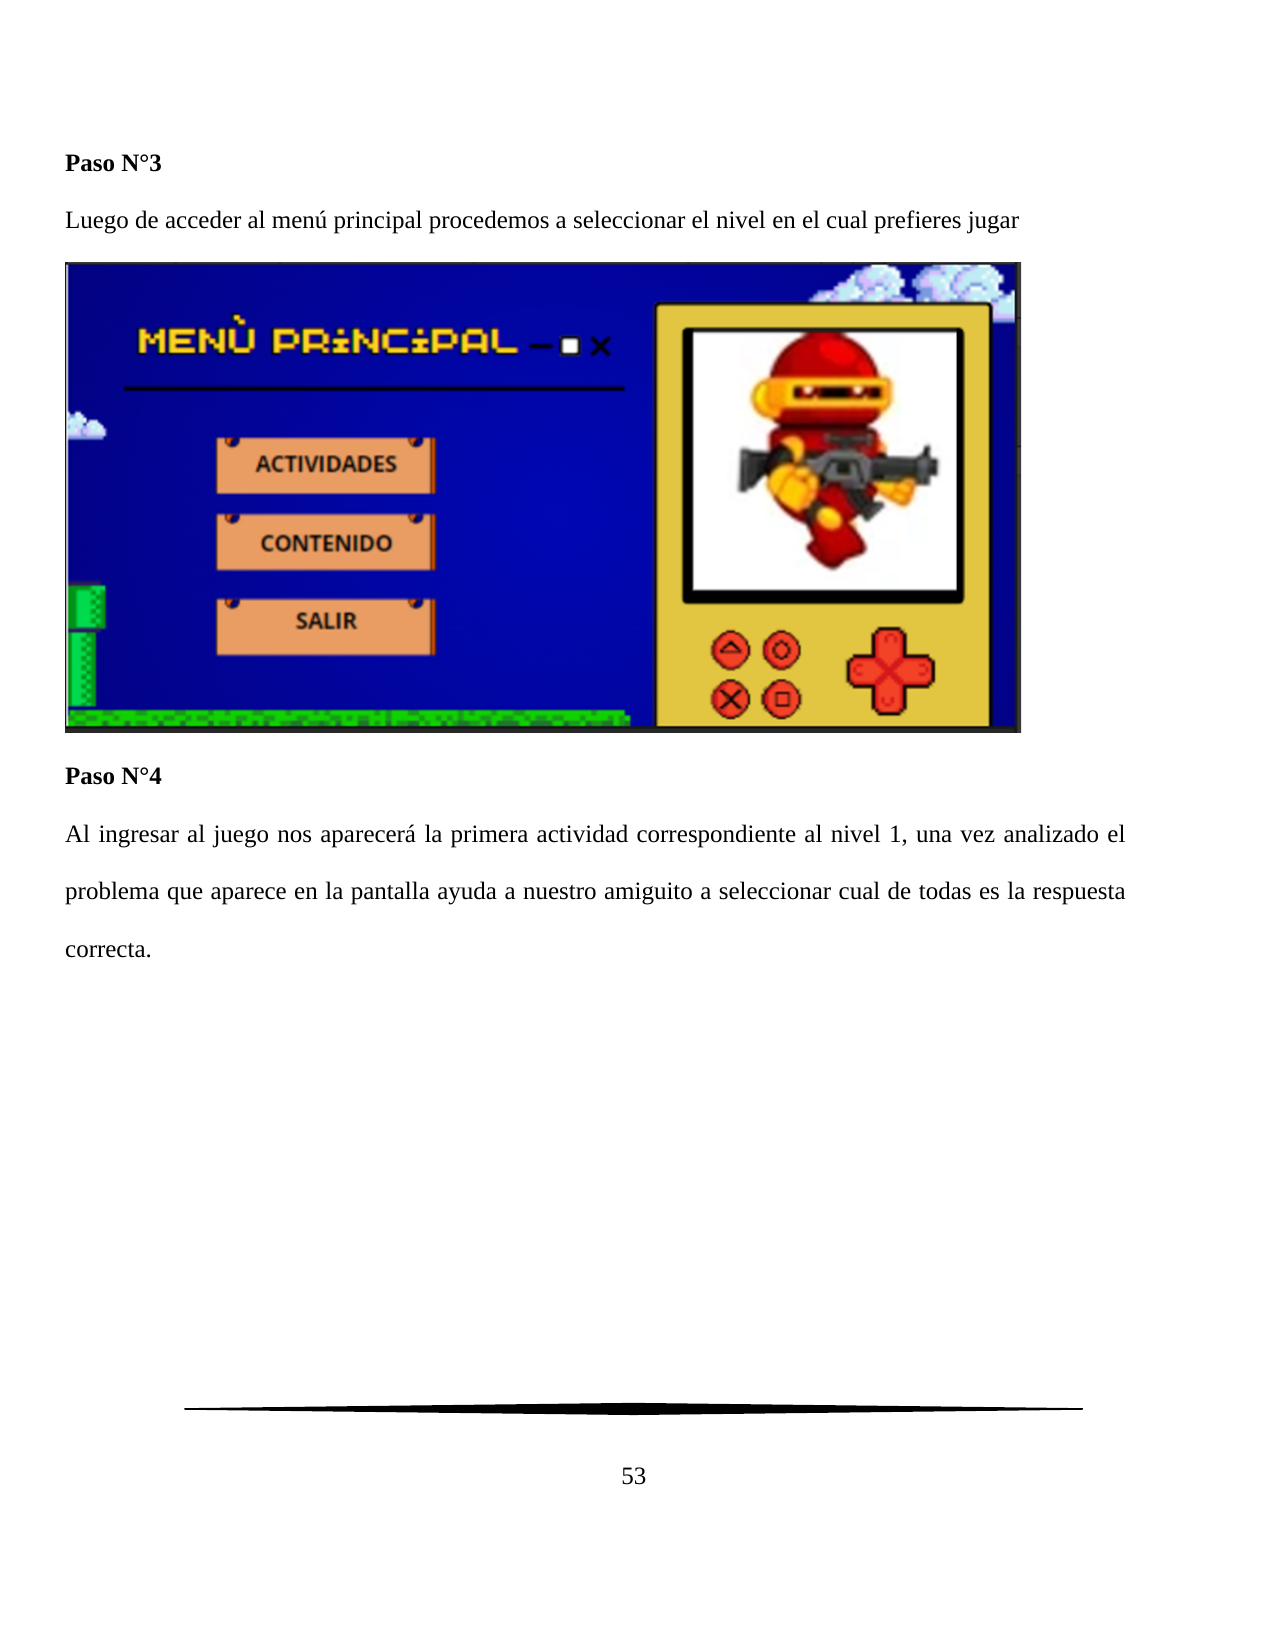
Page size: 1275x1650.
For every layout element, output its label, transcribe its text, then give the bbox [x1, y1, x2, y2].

picture [65, 262, 1022, 733]
text Luego de acceder al menú principal procedemos a seleccionar el nivel en el cual prefieres jugar [65, 205, 1127, 234]
text Al ingresar al juego nos aparecerá la primera actividad correspondiente al nivel 1, una vez analizado el problema que aparece en la pantalla ayuda a nuestro amiguito a seleccionar cual de todas es la respuesta correcta. [65, 819, 1127, 963]
text Paso N°3 [65, 148, 1127, 176]
text Paso N°4 [65, 761, 1127, 790]
